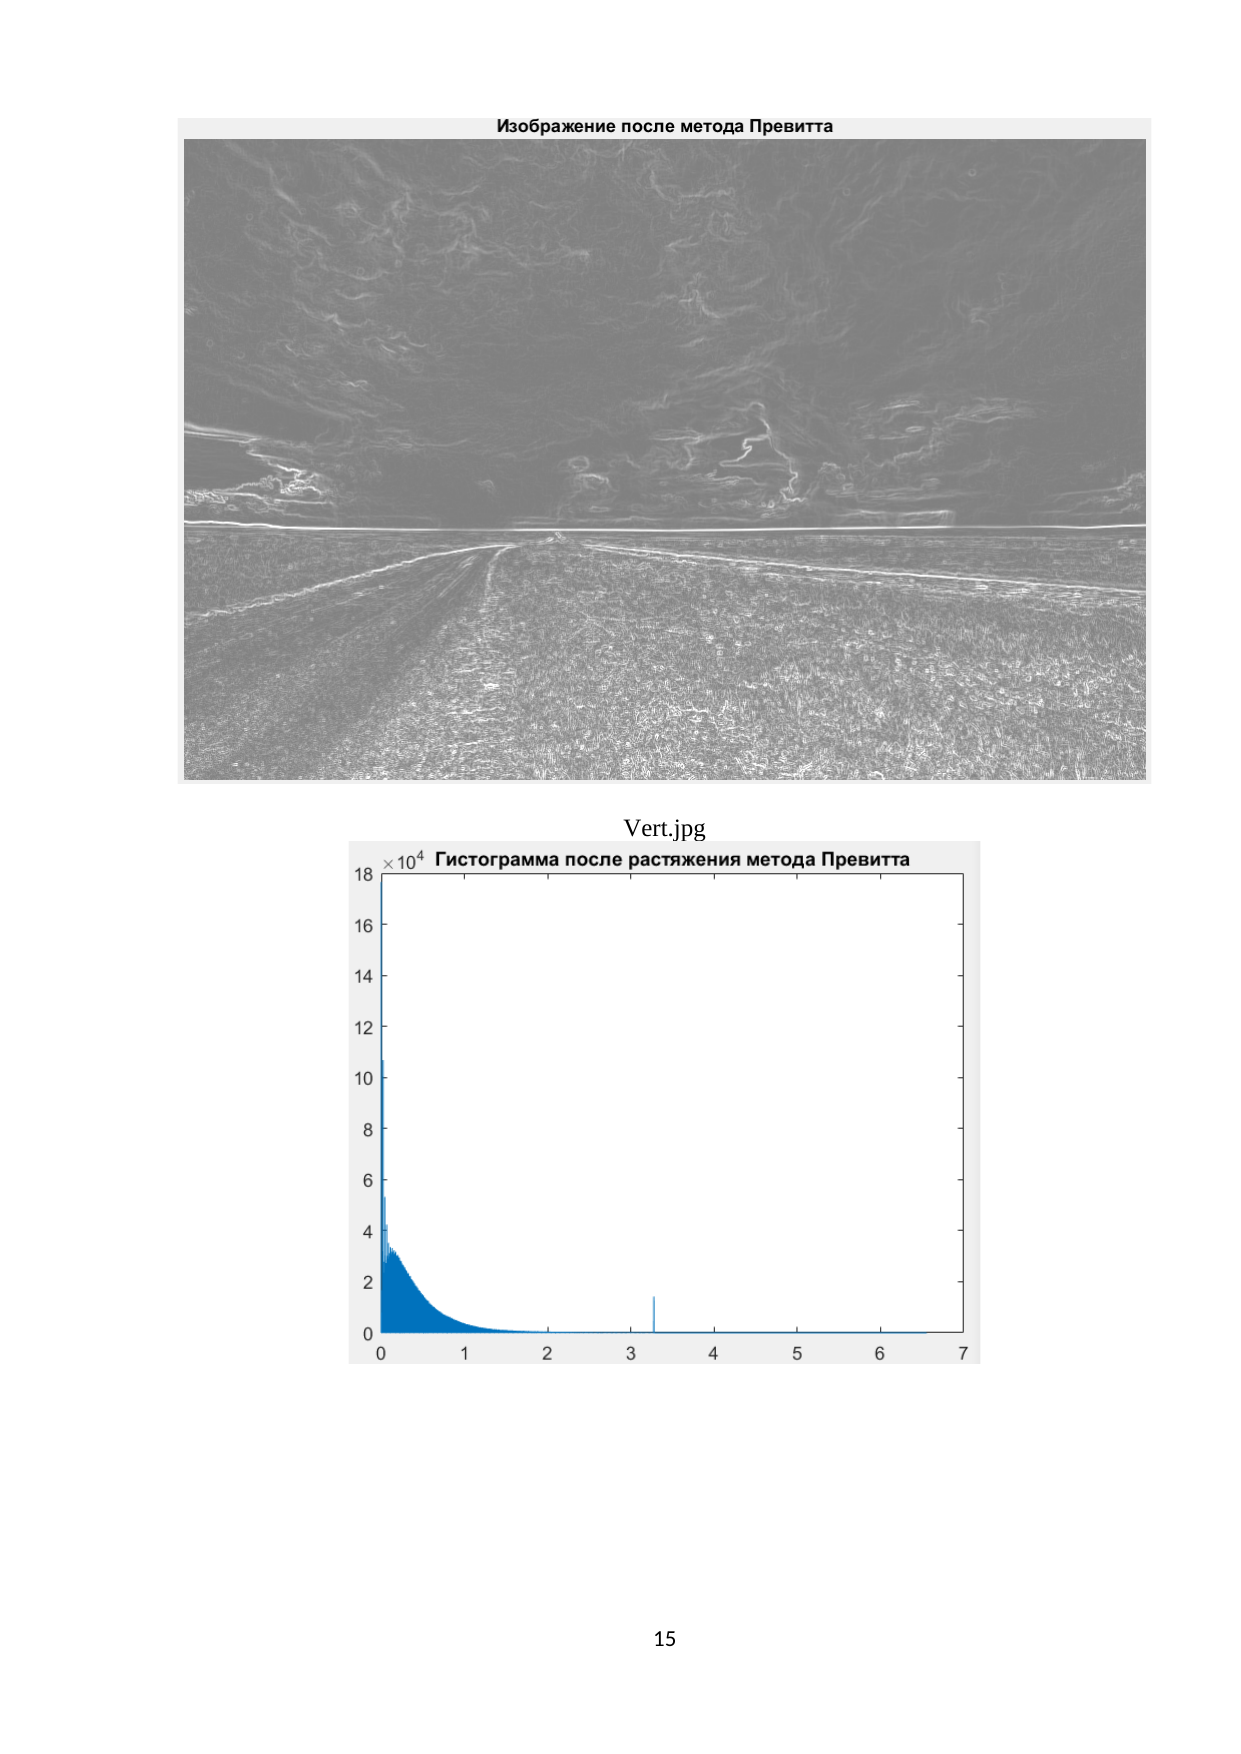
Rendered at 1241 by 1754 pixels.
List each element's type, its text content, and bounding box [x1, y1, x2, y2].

text Vert.jpg [177, 813, 1152, 842]
picture [348, 841, 981, 1364]
picture [177, 118, 1152, 784]
